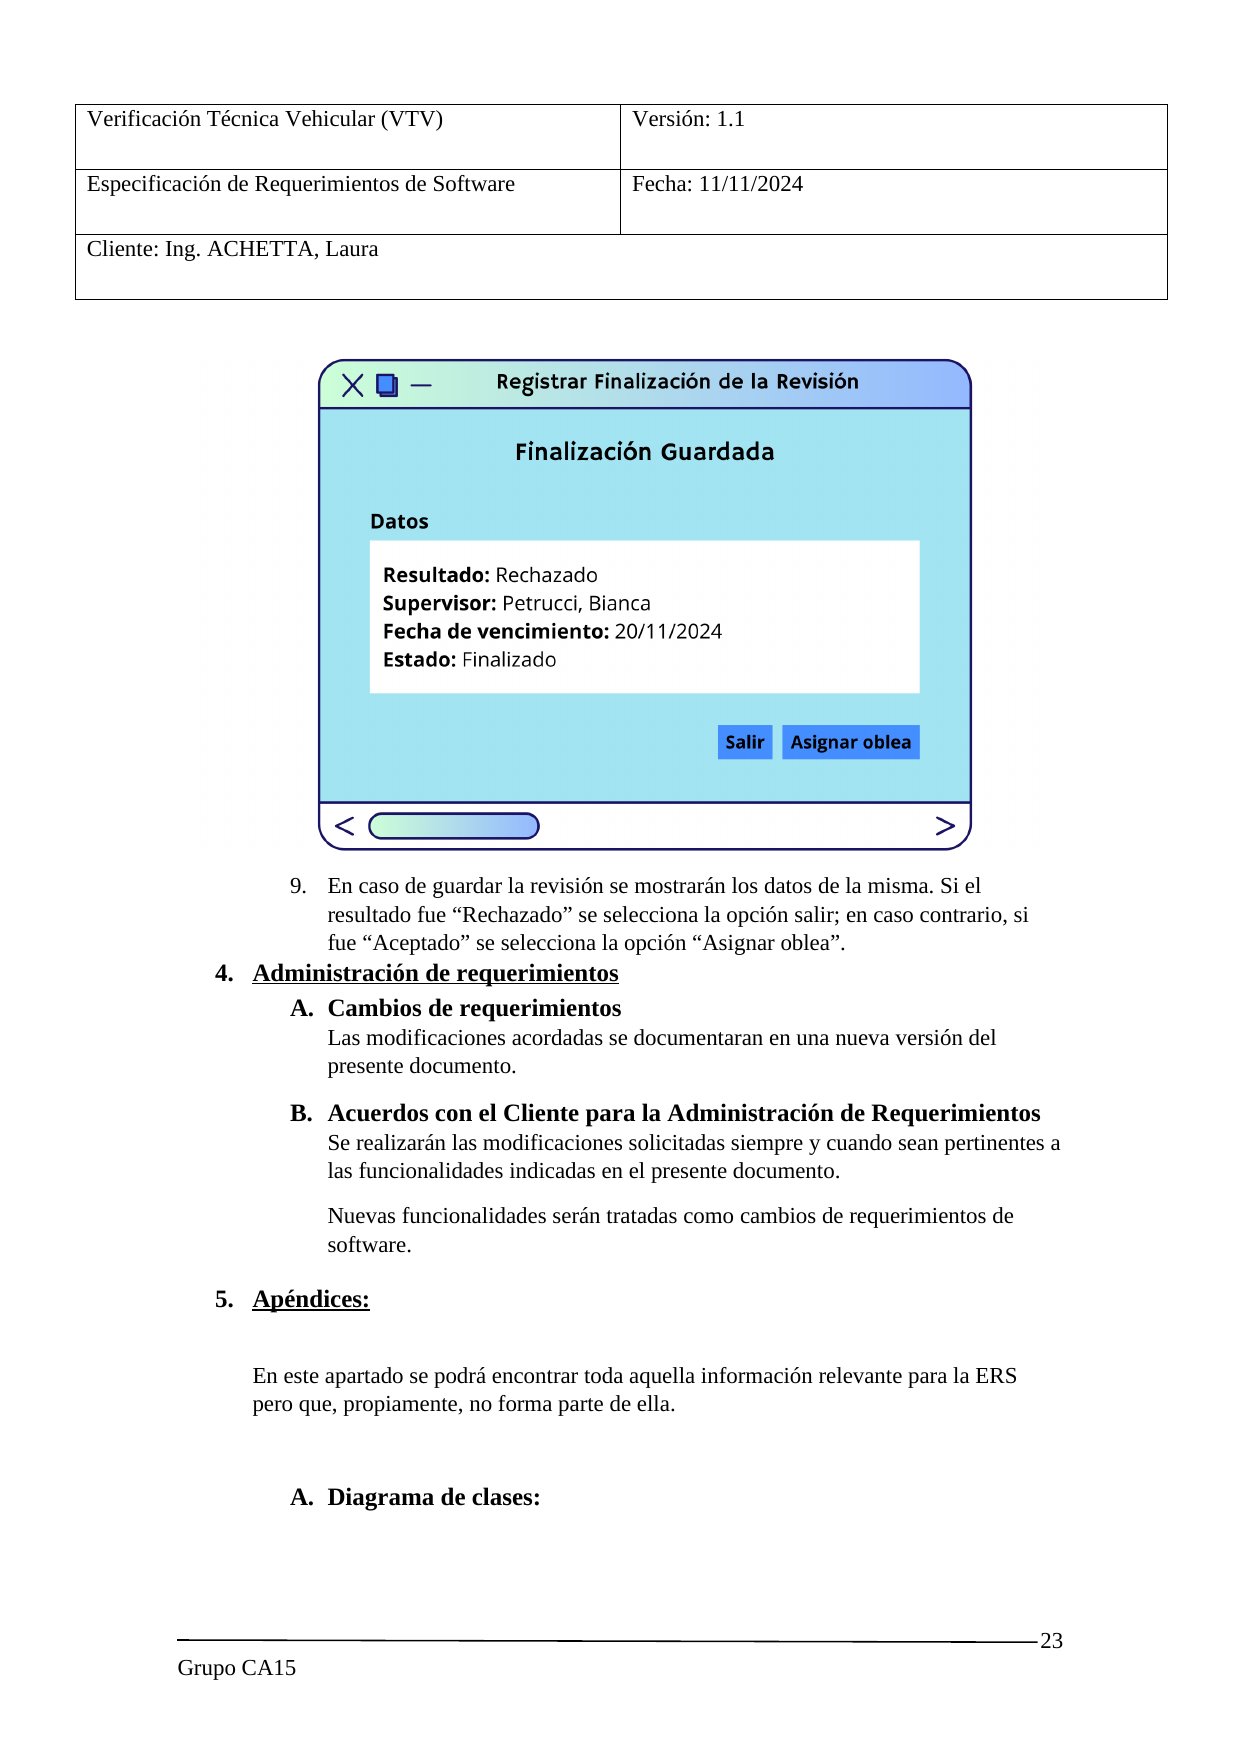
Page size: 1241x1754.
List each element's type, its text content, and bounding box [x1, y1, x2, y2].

subtitle Cambios de requerimientos [290, 993, 1063, 1022]
text Nuevas funcionalidades serán tratadas como cambios de requerimientos de software. [327, 1202, 1063, 1257]
text Se realizarán las modificaciones solicitadas siempre y cuando sean pertinentes a las funcionalidades indicadas en el presente documento. [327, 1129, 1063, 1183]
list En caso de guardar la revisión se mostrarán los datos de la misma. Si el resultado fue “Rechazado” se selecciona la opción salir; en caso contrario, si fue “Aceptado” se selecciona la opción “Asignar oblea”. [290, 872, 1063, 956]
text En este apartado se podrá encontrar toda aquella información relevante para la ERS pero que, propiamente, no forma parte de ella. [252, 1362, 1063, 1417]
picture [177, 355, 1063, 854]
subtitle Apéndices: [215, 1284, 1063, 1313]
subtitle Diagrama de clases: [290, 1482, 1063, 1511]
subtitle Acuerdos con el Cliente para la Administración de Requerimientos [290, 1098, 1063, 1126]
subtitle Administración de requerimientos [215, 958, 1063, 987]
text Las modificaciones acordadas se documentaran en una nueva versión del presente documento. [327, 1024, 1063, 1079]
